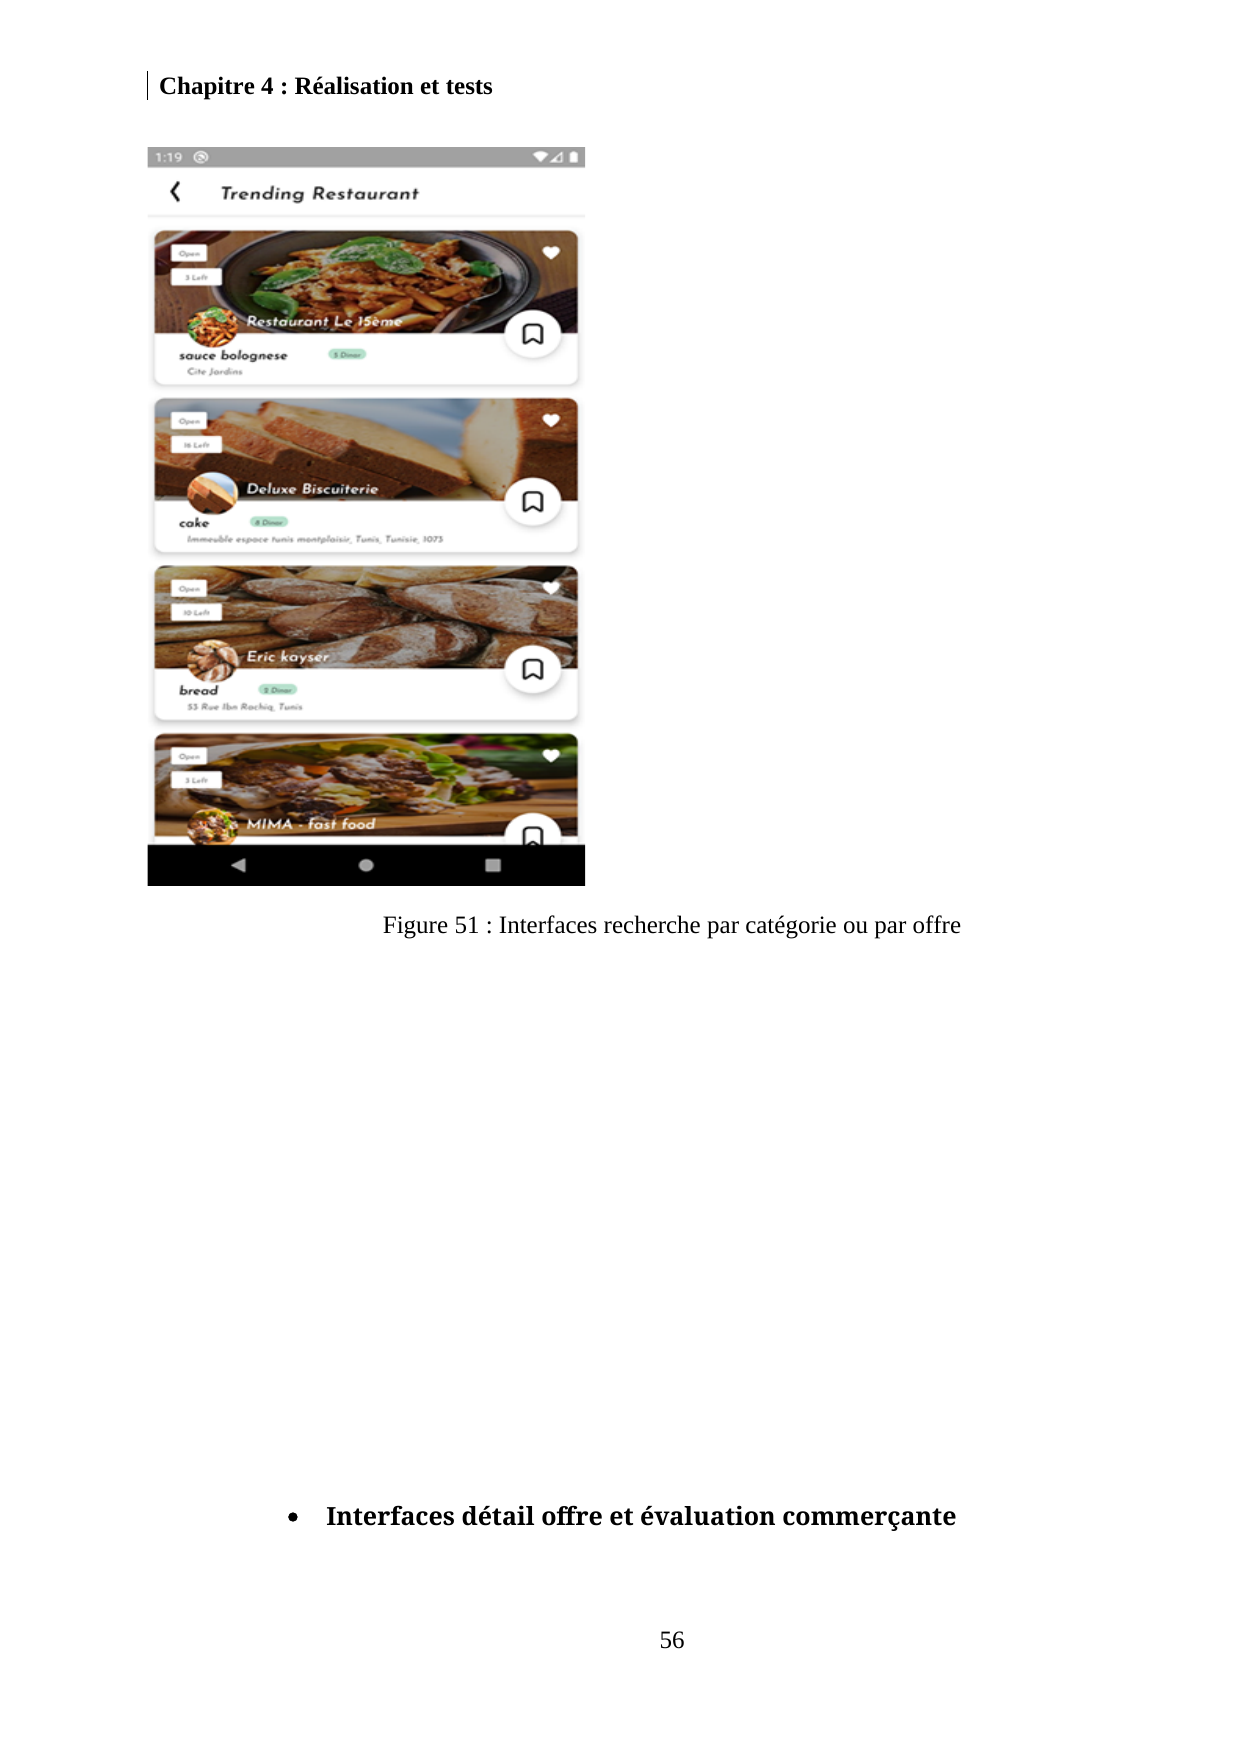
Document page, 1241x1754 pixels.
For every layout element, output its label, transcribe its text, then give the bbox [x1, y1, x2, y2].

list Interfaces détail offre et évaluation commerçante [288, 1499, 1093, 1533]
picture [147, 147, 586, 886]
